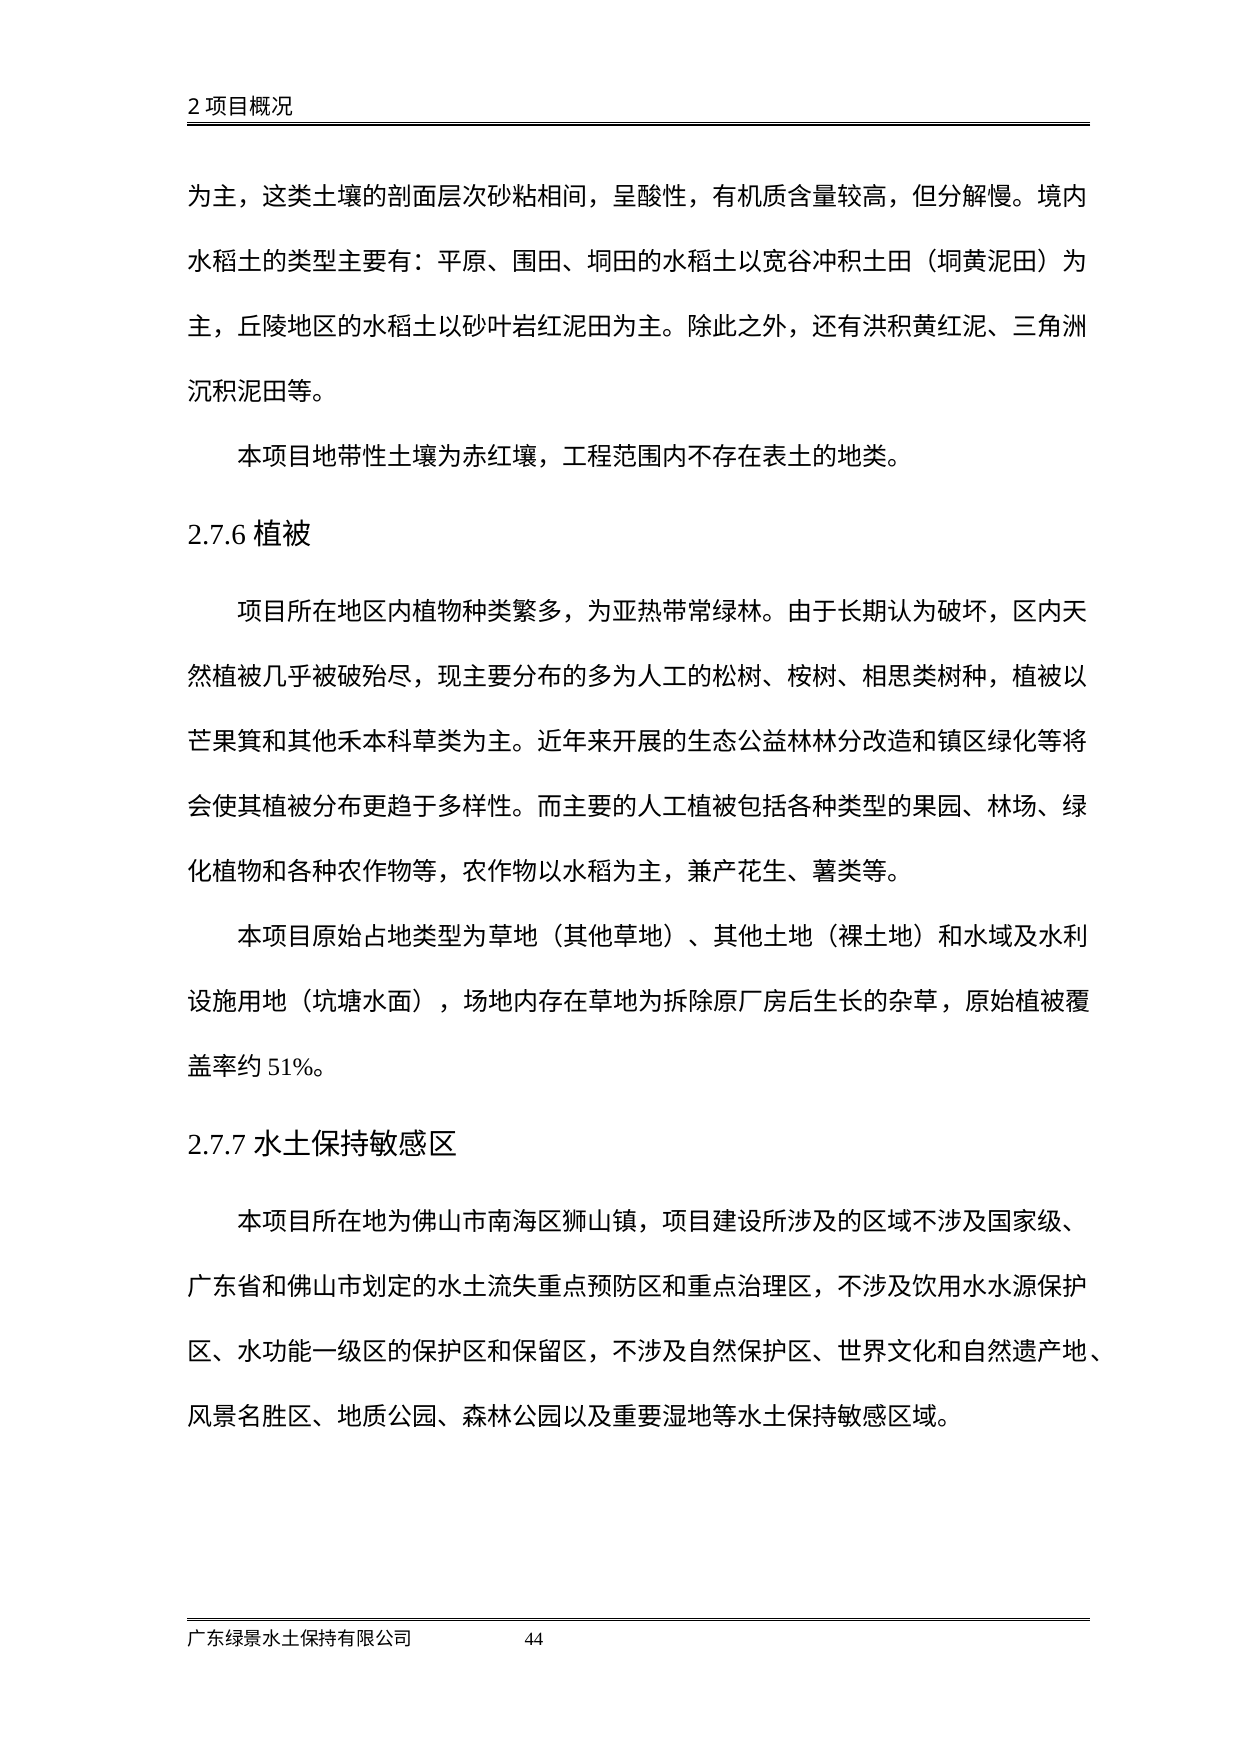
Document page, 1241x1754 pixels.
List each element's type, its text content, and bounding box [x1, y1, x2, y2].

subtitle 2.7.7 水土保持敏感区 [187, 1109, 1090, 1174]
text 本项目原始占地类型为草地（其他草地）、其他土地（裸土地）和水域及水利设施用地（坑塘水面），场地内存在草地为拆除原厂房后生长的杂草，原始植被覆盖率约51%。 [187, 902, 1090, 1097]
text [187, 162, 1090, 422]
subtitle 2.7.6 植被 [187, 499, 1090, 564]
text 本项目地带性土壤为赤红壤，工程范围内不存在表土的地类。 [187, 422, 1090, 487]
text 本项目所在地为佛山市南海区狮山镇，项目建设所涉及的区域不涉及国家级、广东省和佛山市划定的水土流失重点预防区和重点治理区，不涉及饮用水水源保护区、水功能一级区的保护区和保留区，不涉及自然保护区、世界文化和自然遗产地、风景名胜区、地质公园、森林公园以及重要湿地等水土保持敏感区域。 [187, 1187, 1090, 1447]
text 项目所在地区内植物种类繁多，为亚热带常绿林。由于长期认为破坏，区内天然植被几乎被破殆尽，现主要分布的多为人工的松树、桉树、相思类树种，植被以芒果箕和其他禾本科草类为主。近年来开展的生态公益林林分改造和镇区绿化等将会使其植被分布更趋于多样性。而主要的人工植被包括各种类型的果园、林场、绿化植物和各种农作物等，农作物以水稻为主，兼产花生、薯类等。 [187, 577, 1090, 902]
